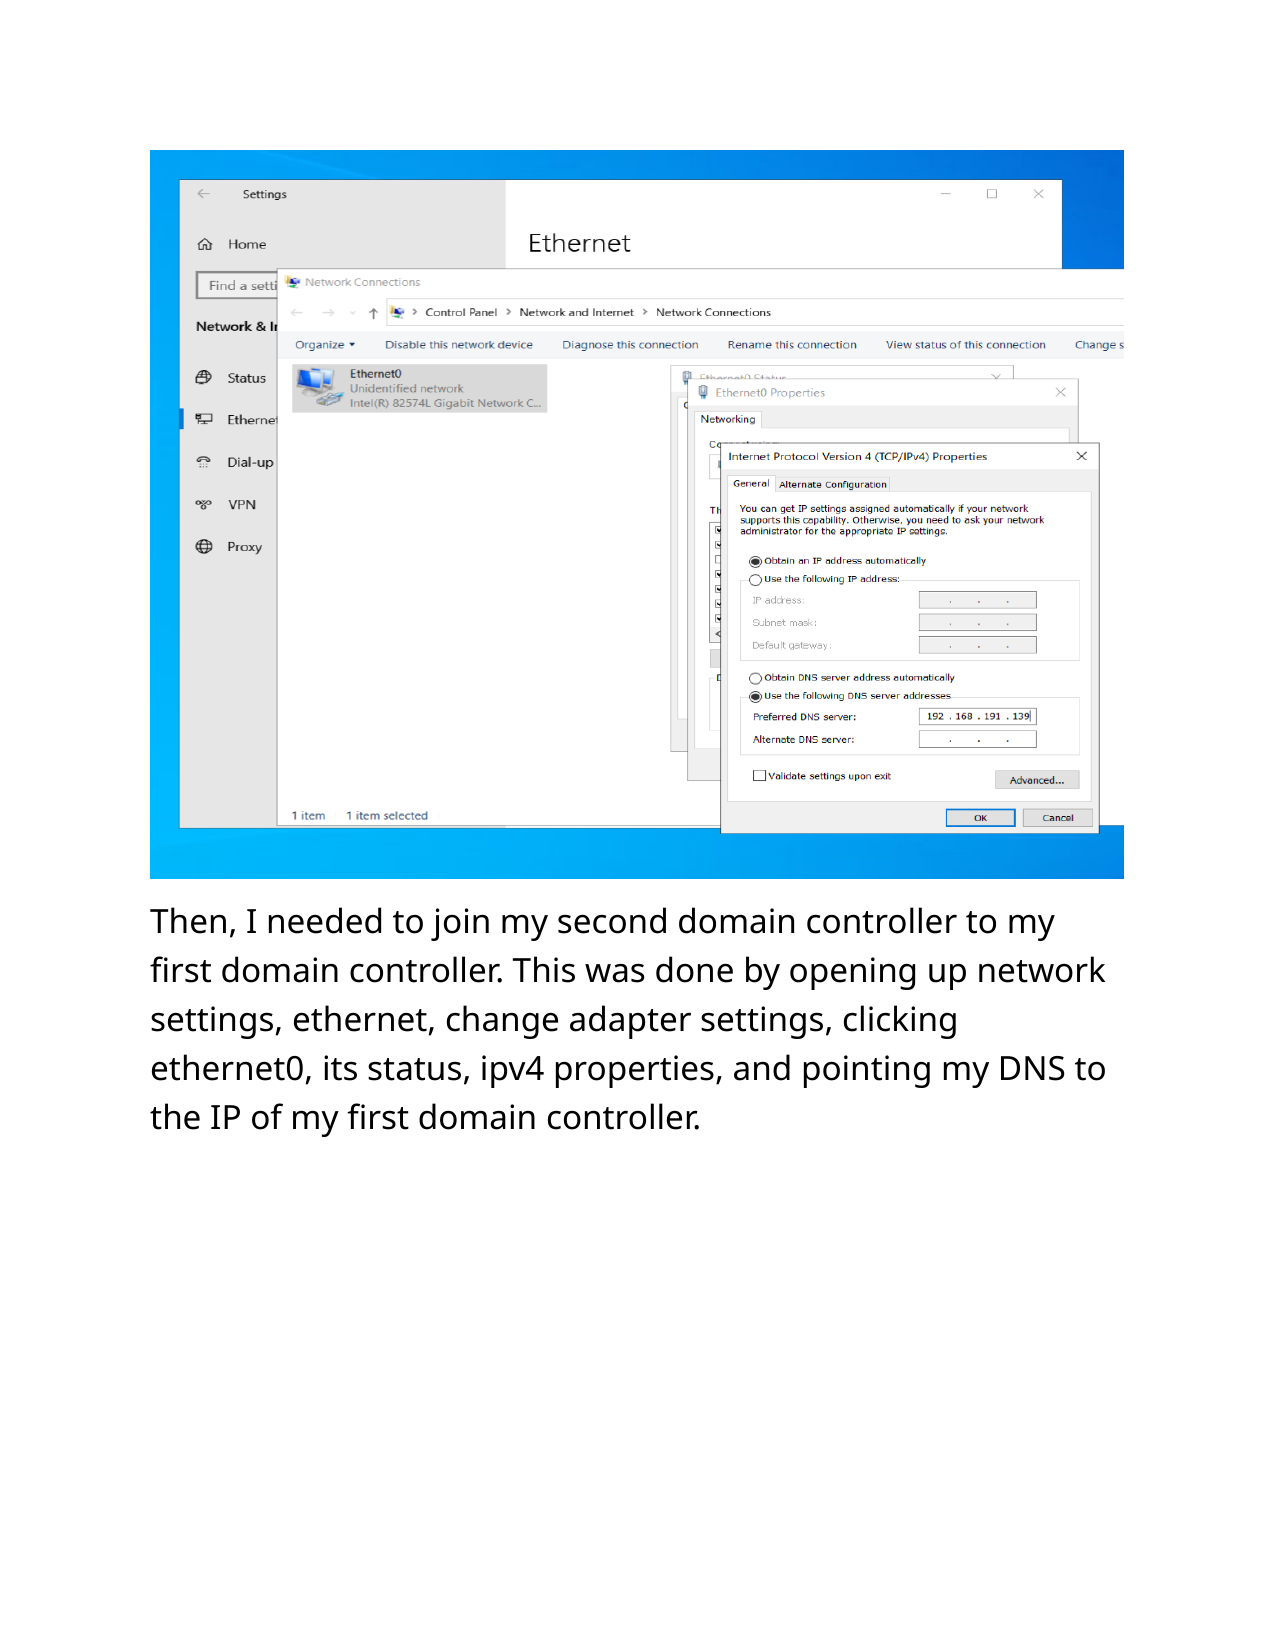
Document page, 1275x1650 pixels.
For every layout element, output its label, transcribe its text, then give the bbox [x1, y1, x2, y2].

picture [180, 150, 1124, 879]
text Then, I needed to join my second domain controller to my first domain controller. This was done by opening up network settings, ethernet, change adapter settings, clicking ethernet0, its status, ipv4 properties, and pointing my DNS to the IP of my first domain controller. [150, 898, 1125, 1139]
